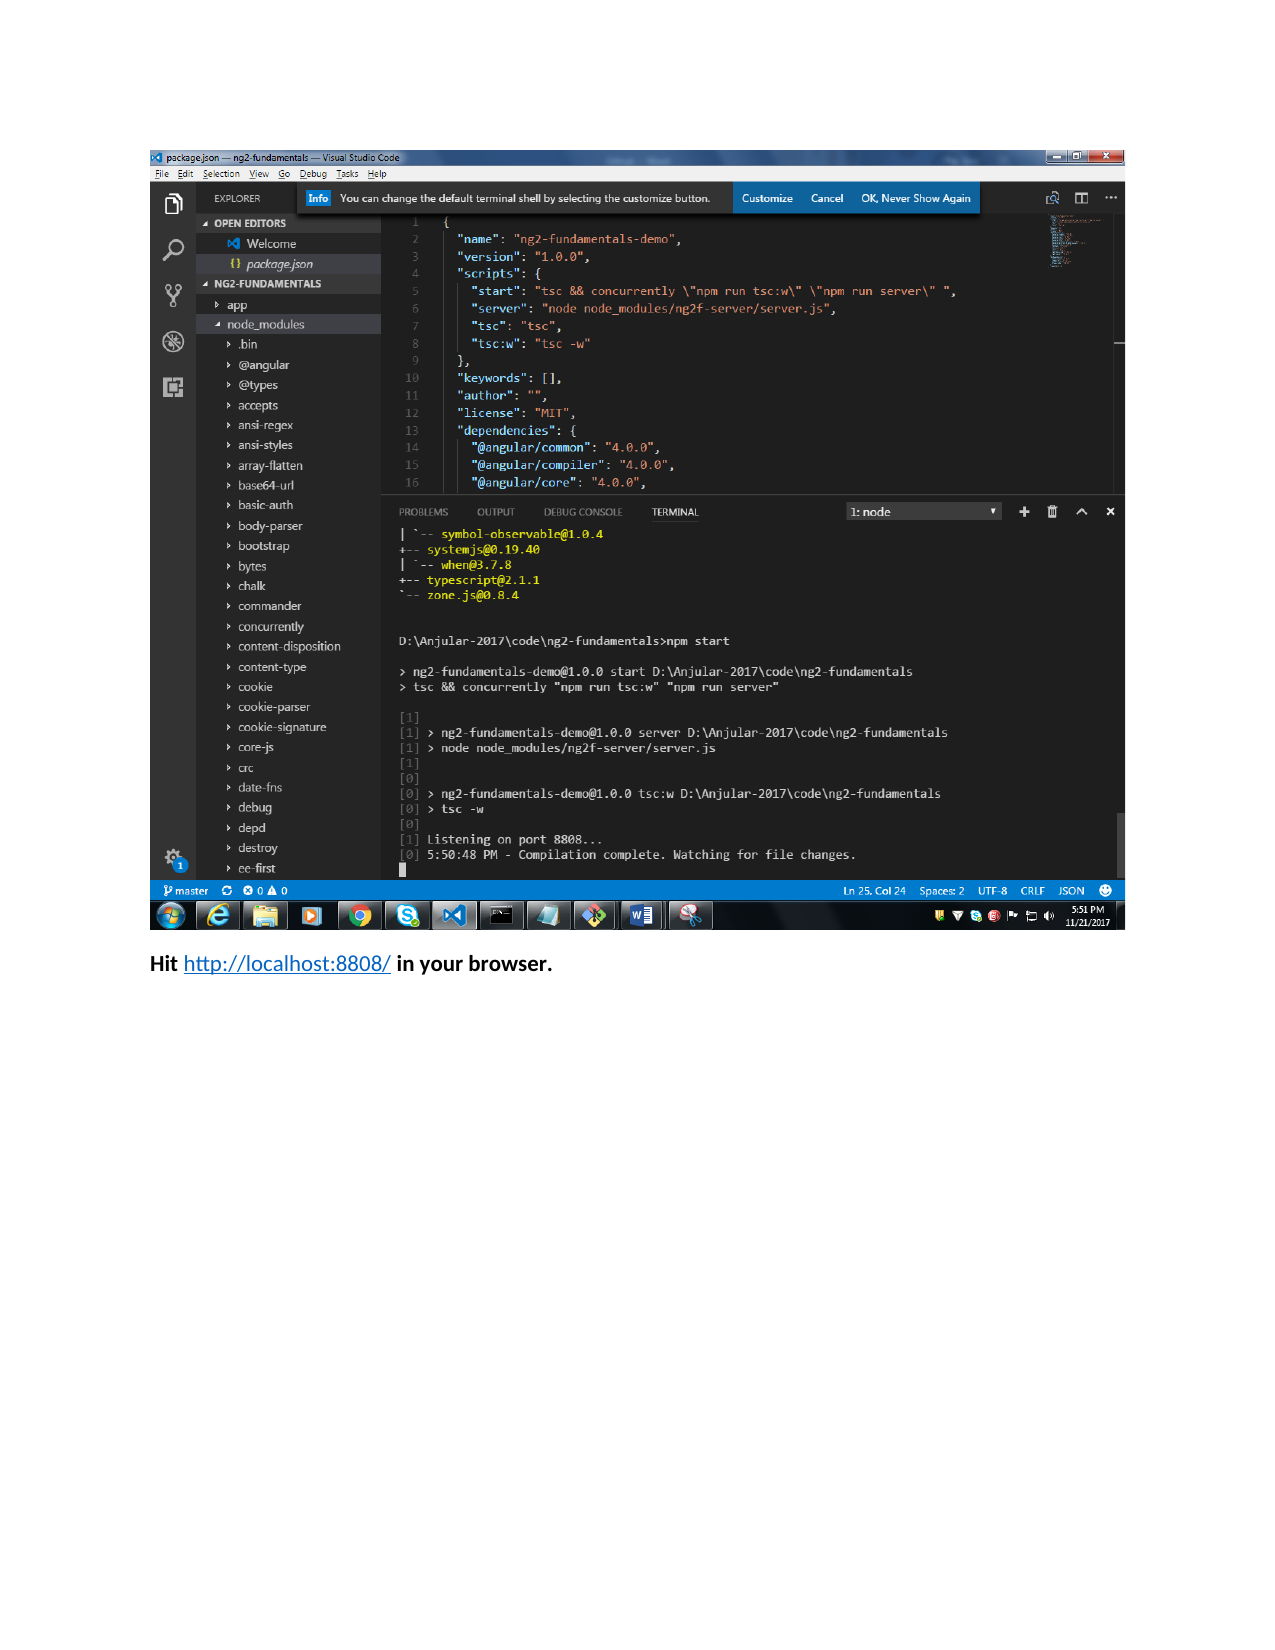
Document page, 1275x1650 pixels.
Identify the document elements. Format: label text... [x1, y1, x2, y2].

picture [150, 150, 1125, 930]
text Hit http://localhost:8808/ in your browser. [150, 949, 1125, 977]
